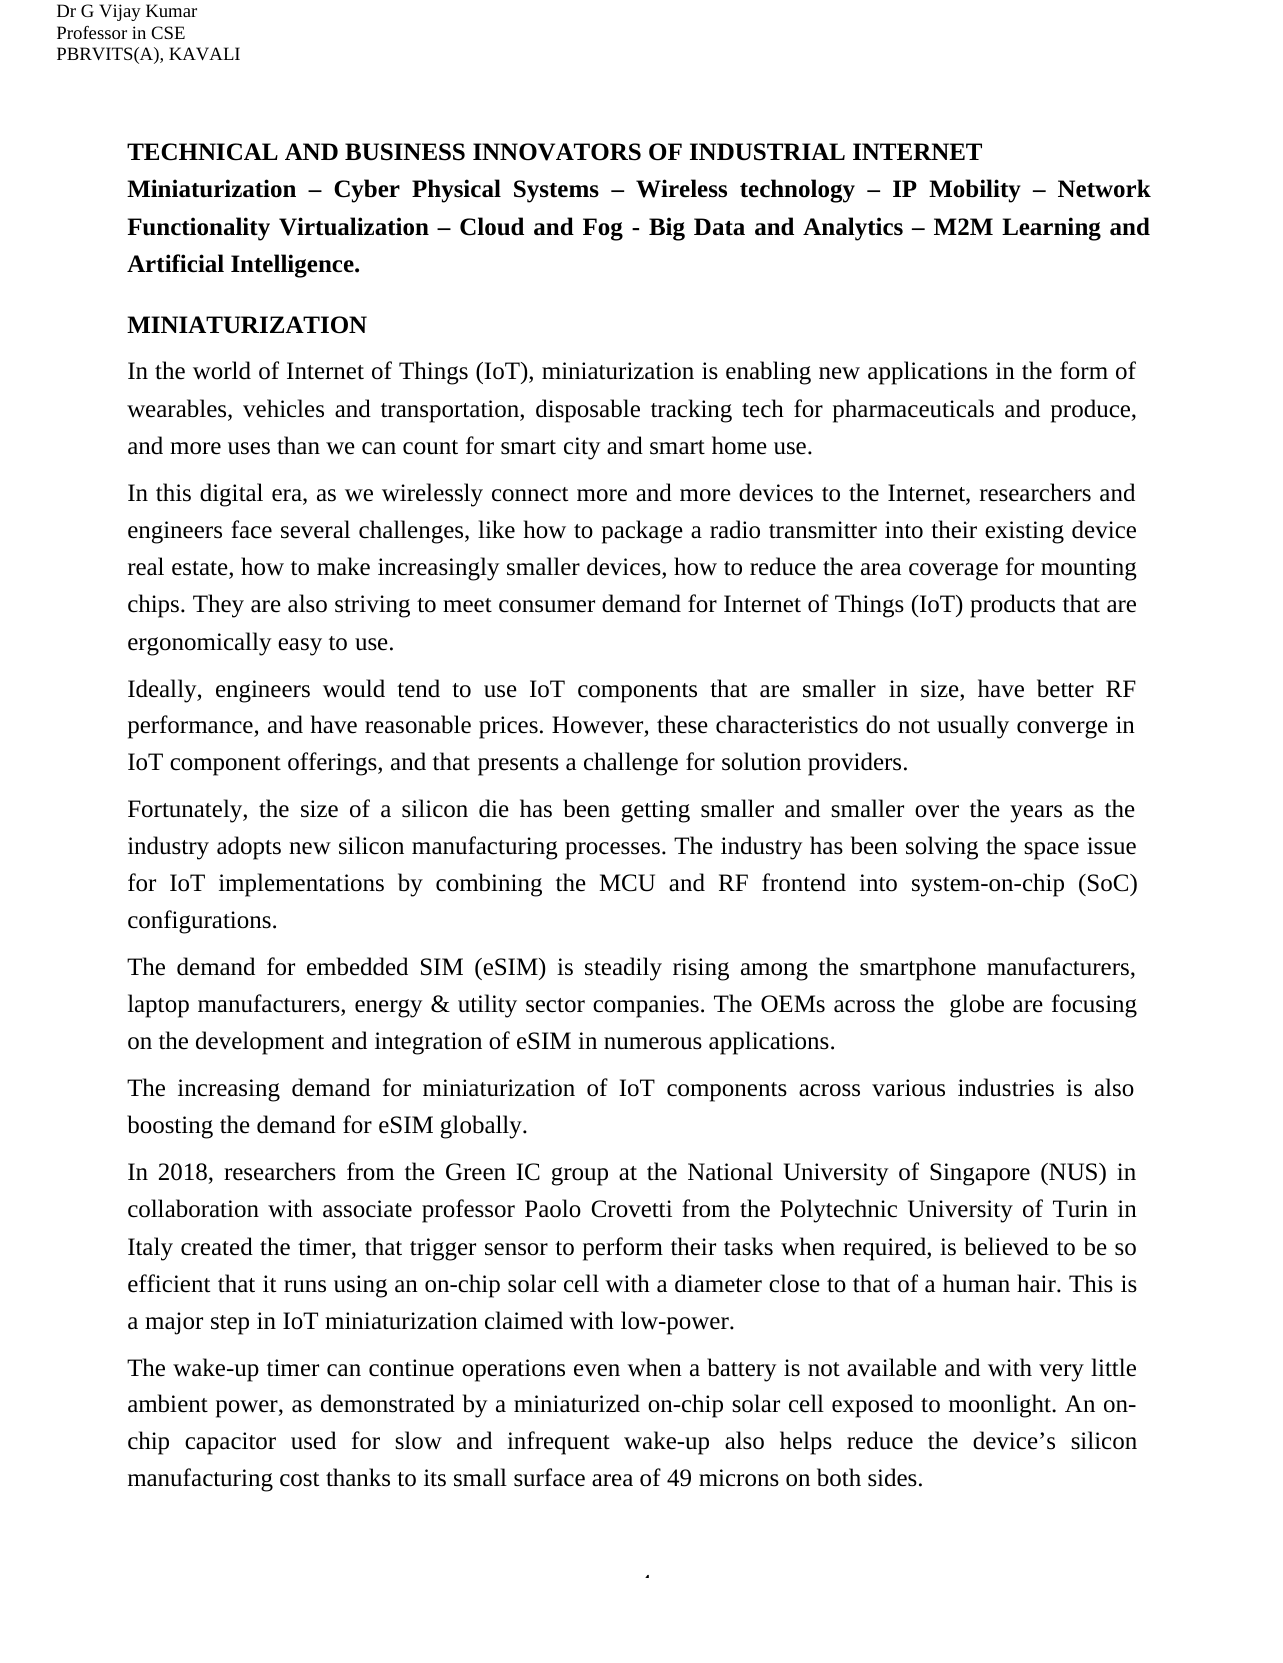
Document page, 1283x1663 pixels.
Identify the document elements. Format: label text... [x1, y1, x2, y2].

subtitle TECHNICAL AND BUSINESS INNOVATORS OF INDUSTRIAL INTERNET [127, 137, 1272, 166]
text The increasing demand for miniaturization of IoT components across various industries is also boosting the demand for eSIM globally. [127, 1073, 1136, 1139]
text In 2018, researchers from the Green IC group at the National University of Singapore (NUS) in collaboration with associate professor Paolo Crovetti from the Polytechnic University of Turin in Italy created the timer, that trigger sensor to perform their tasks when required, is believed to be so efficient that it runs using an on-chip solar cell with a diameter close to that of a human hair. This is a major step in IoT miniaturization claimed with low-power. [127, 1157, 1138, 1335]
text Ideally, engineers would tend to use IoT components that are smaller in size, have better RF performance, and have reasonable prices. However, these characteristics do not usually converge in IoT component offerings, and that presents a challenge for solution providers. [127, 674, 1137, 776]
text In the world of Internet of Things (IoT), miniaturization is enabling new applications in the form of wearables, vehicles and transportation, disposable tracking tech for pharmaceuticals and produce, and more uses than we can count for smart city and smart home use. [127, 356, 1138, 460]
text In this digital era, as we wirelessly connect more and more devices to the Internet, researchers and engineers face several challenges, like how to package a radio transmitter into their existing device real estate, how to make increasingly smaller devices, how to reduce the area coverage for mounting chips. They are also striving to meet consumer demand for Internet of Things (IoT) products that are ergonomically easy to use. [127, 478, 1138, 656]
text The wake-up timer can continue operations even when a battery is not available and with very little ambient power, as demonstrated by a miniaturized on-chip solar cell exposed to moonlight. An on- chip capacitor used for slow and infrequent wake-up also helps reduce the device’s silicon manufacturing cost thanks to its small surface area of 49 microns on both sides. [127, 1353, 1138, 1492]
text Miniaturization – Cyber Physical Systems – Wireless technology – IP Mobility – Network Functionality Virtualization – Cloud and Fog - Big Data and Analytics – M2M Learning and Artificial Intelligence. [127, 174, 1151, 278]
text The demand for embedded SIM (eSIM) is steadily rising among the smartphone manufacturers, laptop manufacturers, energy & utility sector companies. The OEMs across the globe are focusing on the development and integration of eSIM in numerous applications. [127, 952, 1137, 1055]
subtitle MINIATURIZATION [127, 310, 1272, 339]
text Fortunately, the size of a silicon die has been getting smaller and smaller over the years as the industry adopts new silicon manufacturing processes. The industry has been solving the space issue for IoT implementations by combining the MCU and RF frontend into system-on-chip (SoC) configurations. [127, 794, 1138, 933]
